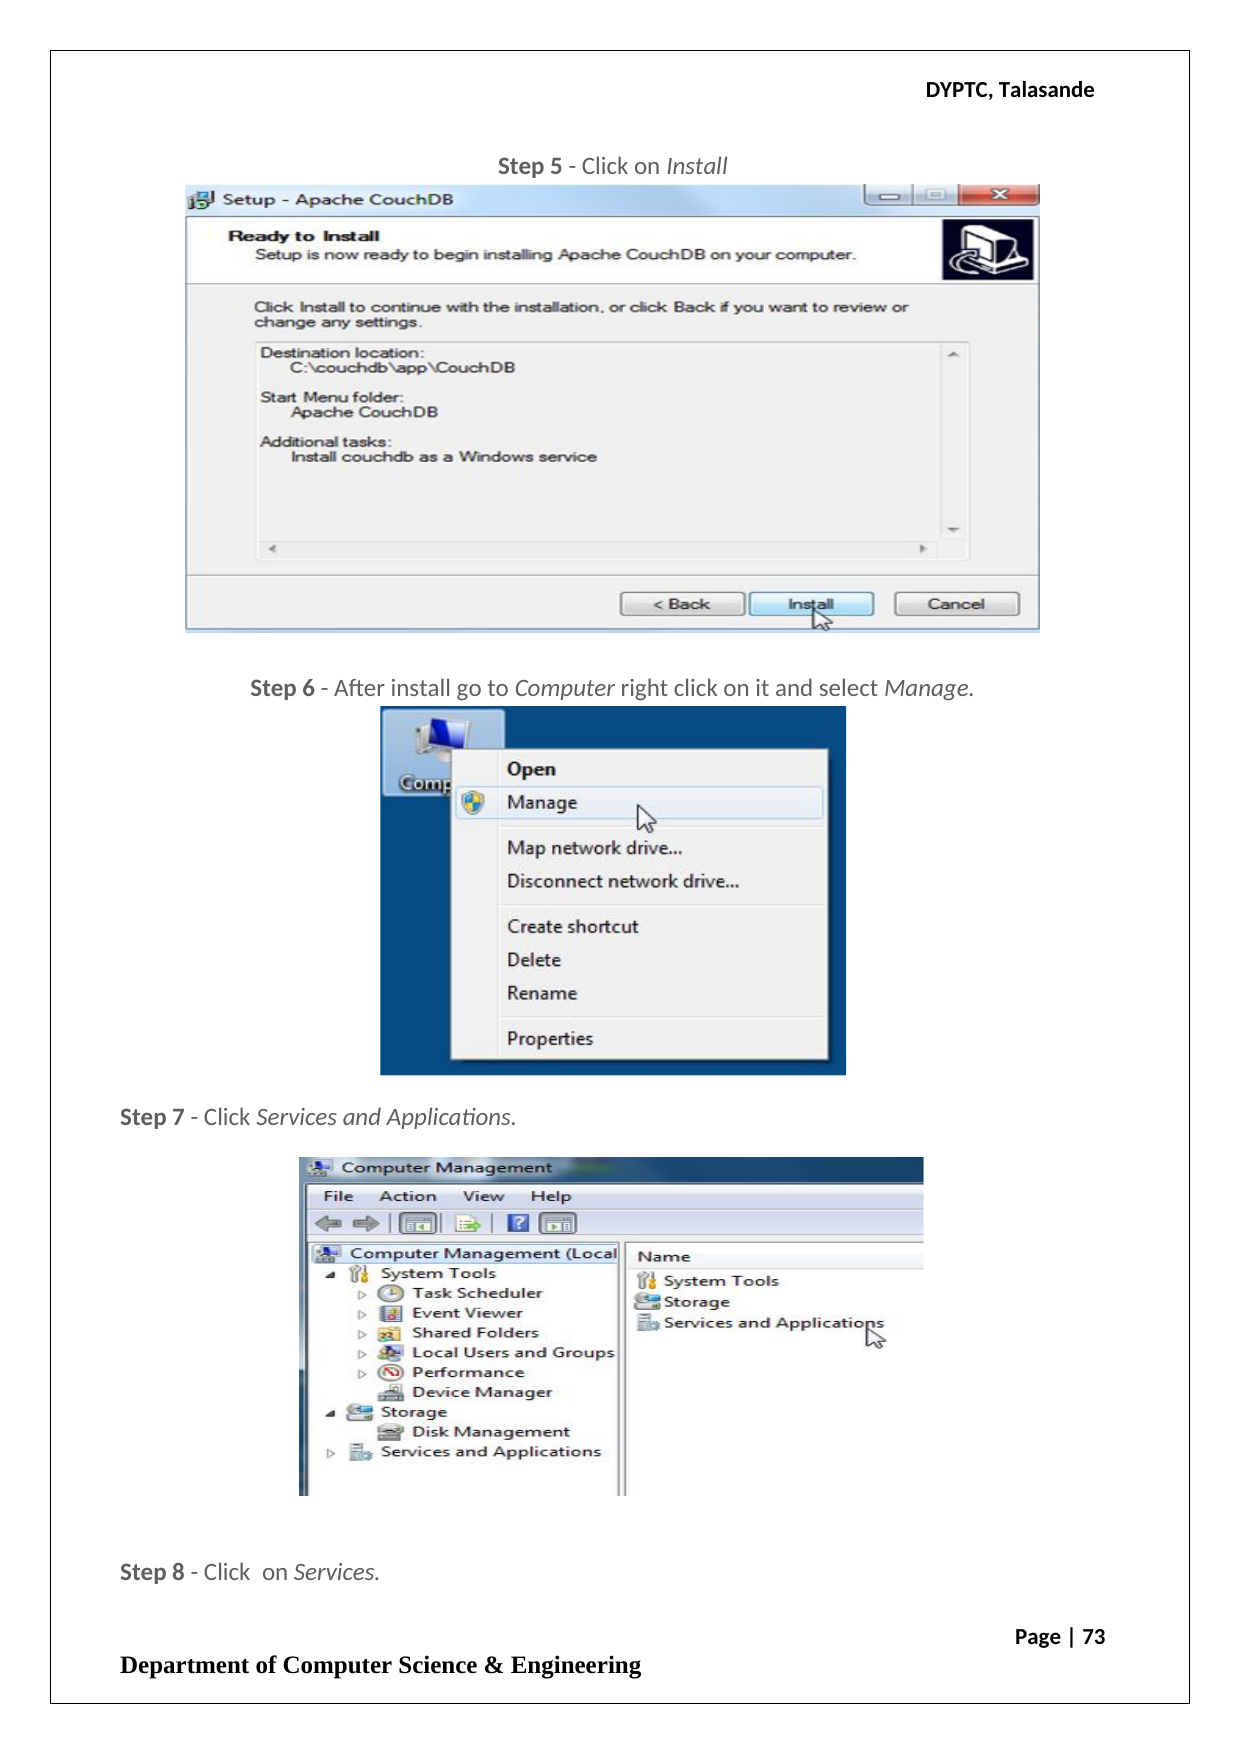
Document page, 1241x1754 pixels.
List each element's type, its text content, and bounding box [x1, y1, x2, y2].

text Step 7 - Click Services and Applications. [120, 1101, 1105, 1132]
picture [379, 706, 847, 1077]
picture [299, 1157, 927, 1496]
picture [185, 184, 1040, 633]
text Step 8 - Click on Services. [120, 1521, 1105, 1586]
